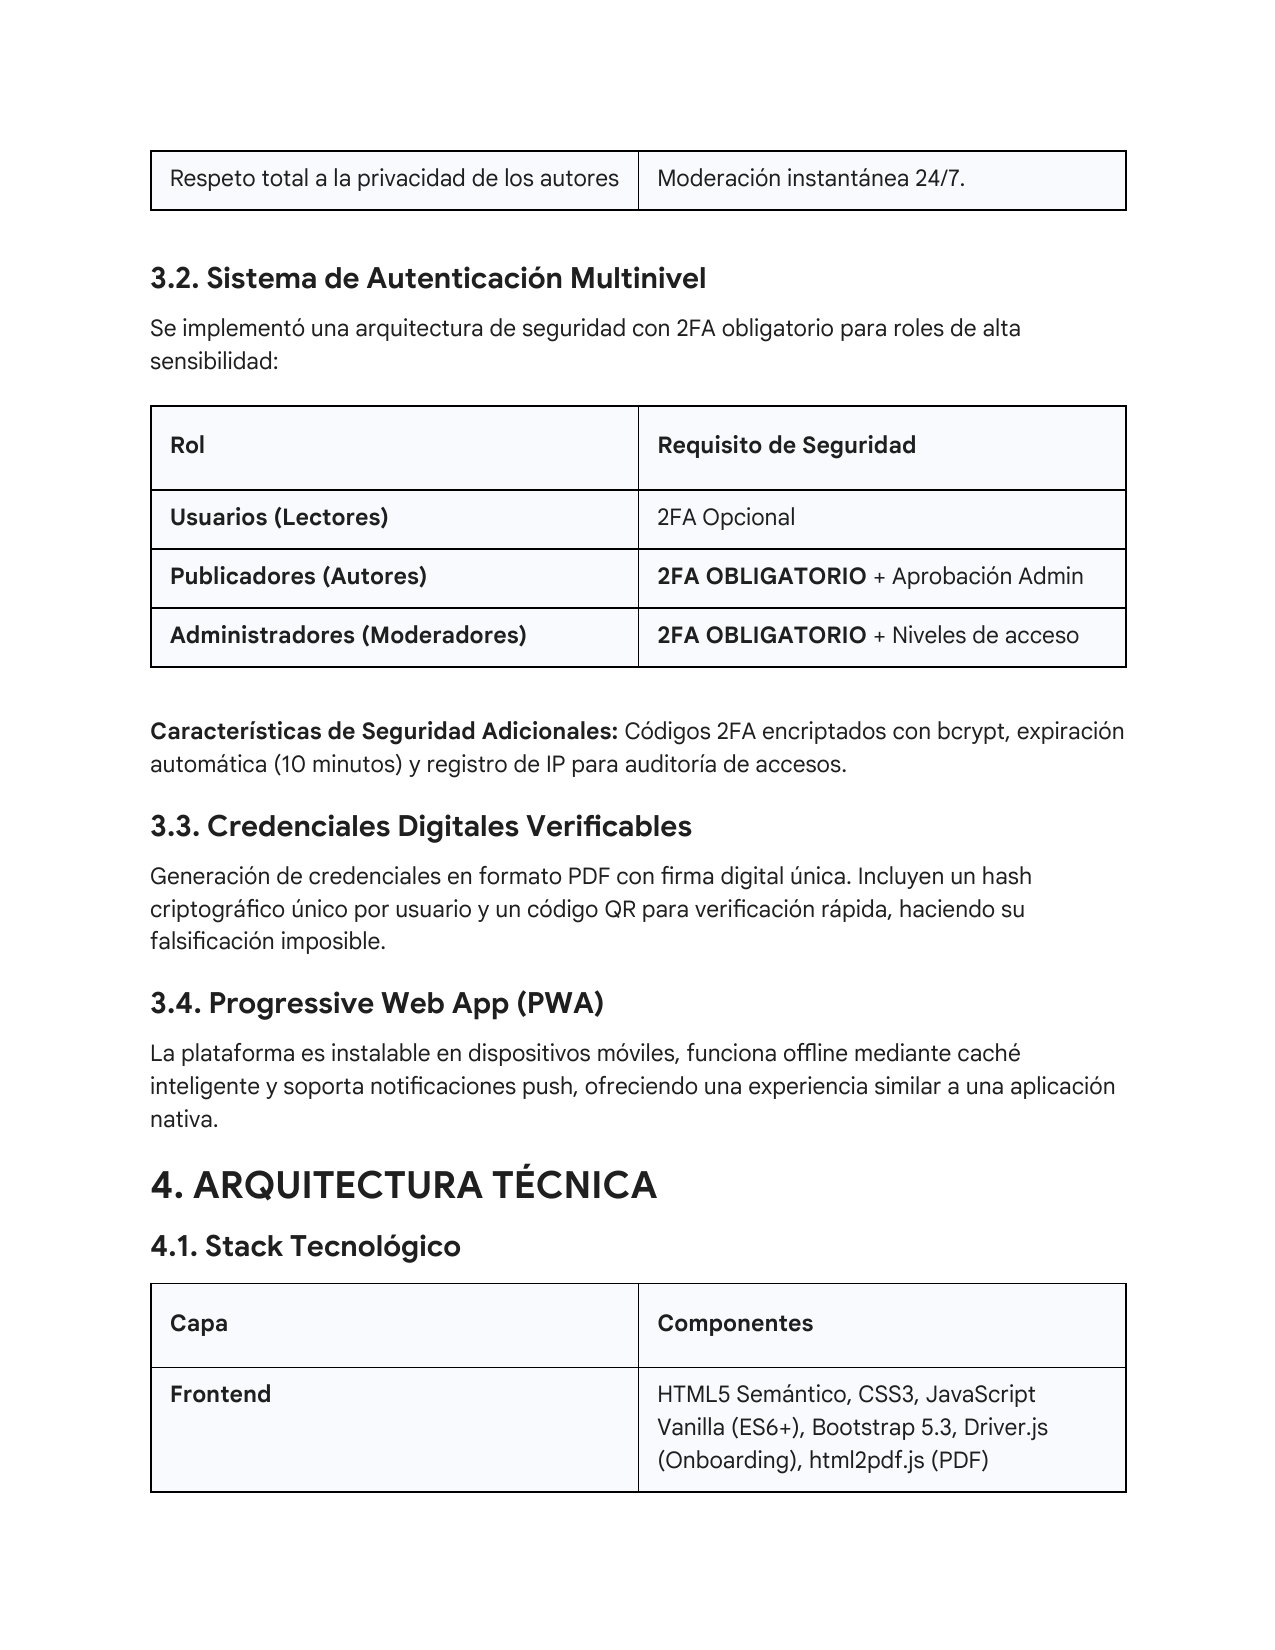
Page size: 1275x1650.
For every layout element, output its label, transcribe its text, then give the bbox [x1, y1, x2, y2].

text Generación de credenciales en formato PDF con firma digital única. Incluyen un hash criptográfico único por usuario y un código QR para verificación rápida, haciendo su falsificación imposible. [150, 862, 1125, 956]
subtitle 4. ARQUITECTURA TÉCNICA [150, 1162, 1125, 1209]
subtitle 4.1. Stack Tecnológico [150, 1228, 1125, 1265]
table_cell 2FA OBLIGATORIO + Niveles de acceso [639, 609, 1125, 666]
table_cell HTML5 Semántico, CSS3, JavaScript Vanilla (ES6+), Bootstrap 5.3, Driver.js (Onboarding), html2pdf.js (PDF) [639, 1368, 1125, 1491]
table_header Capa [152, 1284, 638, 1367]
table_cell 2FA Opcional [639, 491, 1125, 548]
table_cell 2FA OBLIGATORIO + Aprobación Admin [639, 550, 1125, 607]
text La plataforma es instalable en dispositivos móviles, funciona offline mediante caché inteligente y soporta notificaciones push, ofreciendo una experiencia similar a una aplicación nativa. [150, 1039, 1125, 1133]
text Características de Seguridad Adicionales: Códigos 2FA encriptados con bcrypt, expiración automática (10 minutos) y registro de IP para auditoría de accesos. [150, 717, 1125, 779]
table_header Rol [152, 407, 638, 489]
table_cell Moderación instantánea 24/7. [639, 152, 1125, 209]
text Se implementó una arquitectura de seguridad con 2FA obligatorio para roles de alta sensibilidad: [150, 315, 1125, 376]
subtitle 3.3. Credenciales Digitales Verificables [150, 808, 1125, 844]
subtitle 3.2. Sistema de Autenticación Multinivel [150, 261, 1125, 297]
table_cell Publicadores (Autores) [152, 550, 638, 607]
table_header Componentes [639, 1284, 1125, 1367]
subtitle 3.4. Progressive Web App (PWA) [150, 985, 1125, 1022]
table_cell Usuarios (Lectores) [152, 491, 638, 548]
table_cell Frontend [152, 1368, 638, 1491]
table_cell Administradores (Moderadores) [152, 609, 638, 666]
table_header Requisito de Seguridad [639, 407, 1125, 489]
table_cell Respeto total a la privacidad de los autores [152, 152, 638, 209]
